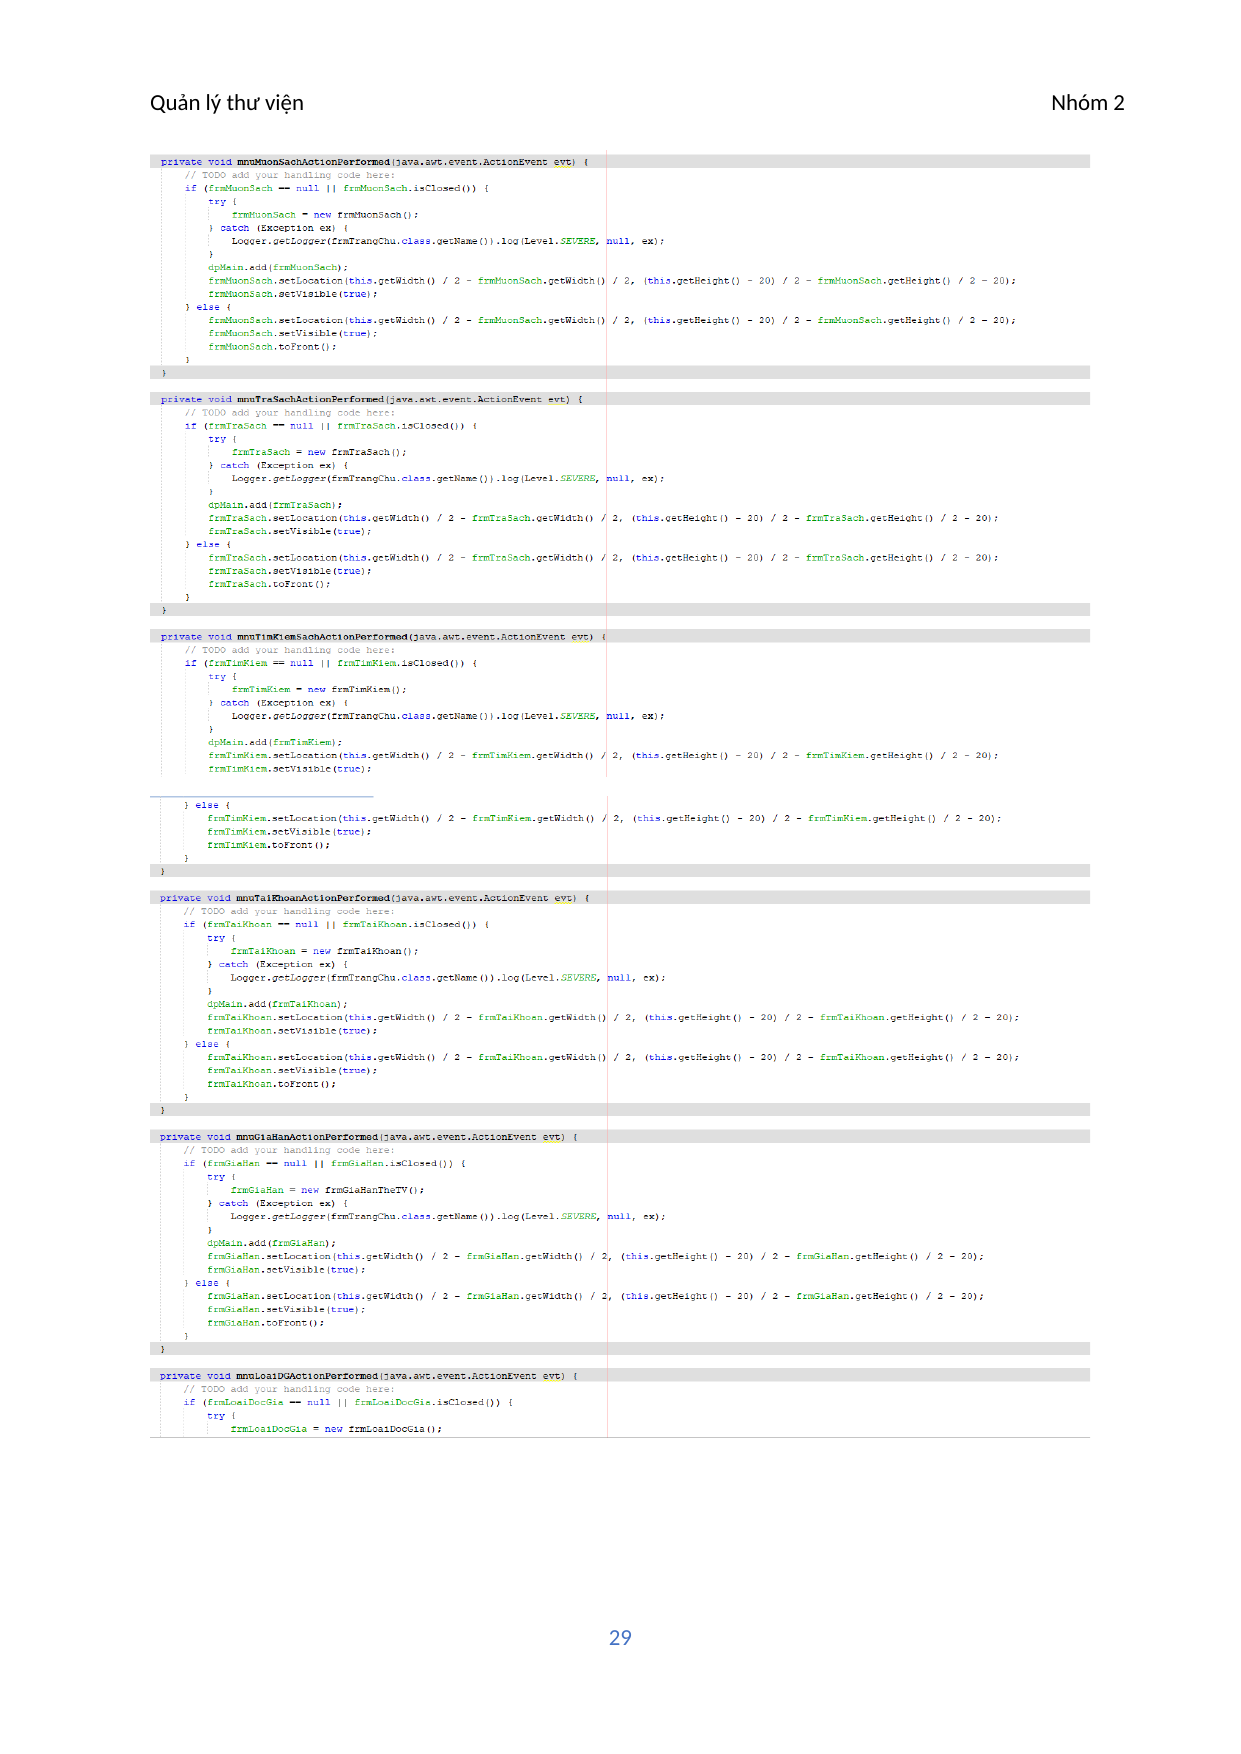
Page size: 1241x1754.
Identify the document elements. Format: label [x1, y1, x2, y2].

picture [150, 796, 1091, 1438]
picture [150, 150, 1091, 777]
